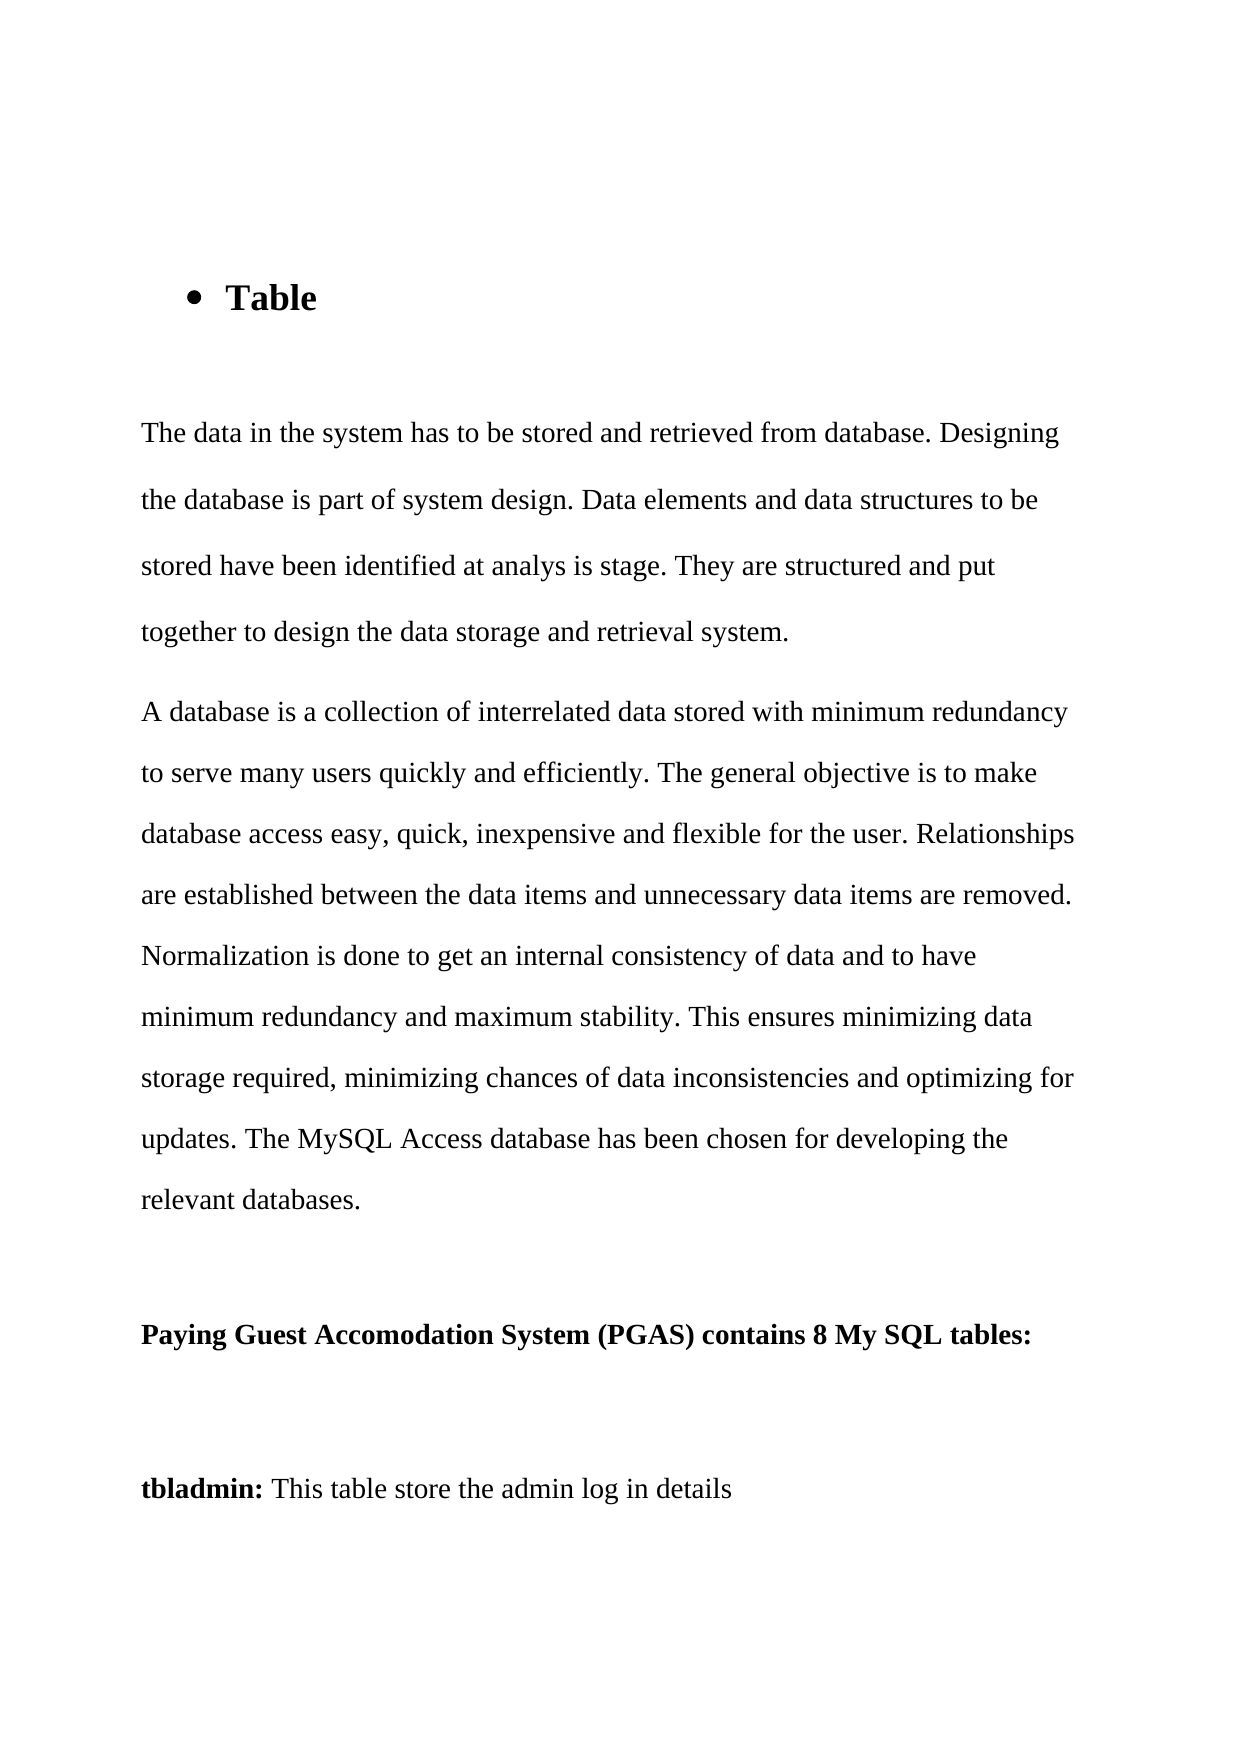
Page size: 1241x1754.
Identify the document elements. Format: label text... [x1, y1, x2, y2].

list Table [188, 275, 1240, 318]
subtitle Paying Guest Accomodation System (PGAS) contains 8 My SQL tables: [141, 1318, 1240, 1351]
text A database is a collection of interrelated data stored with minimum redundancy to serve many users quickly and efficiently. The general objective is to make database access easy, quick, inexpensive and flexible for the user. Relationships are established between the data items and unnecessary data items are removed. Normalization is done to get an internal consistency of data and to have minimum redundancy and maximum stability. This ensures minimizing data storage required, minimizing chances of data inconsistencies and optimizing for updates. The MySQL Access database has been chosen for developing the relevant databases. [141, 694, 1090, 1216]
text The data in the system has to be stored and retrieved from database. Designing the database is part of system design. Data elements and data structures to be stored have been identified at analys is stage. They are structured and put together to design the data storage and retrieval system. [141, 416, 1085, 648]
text tbladmin: This table store the admin log in details [141, 1471, 1240, 1504]
